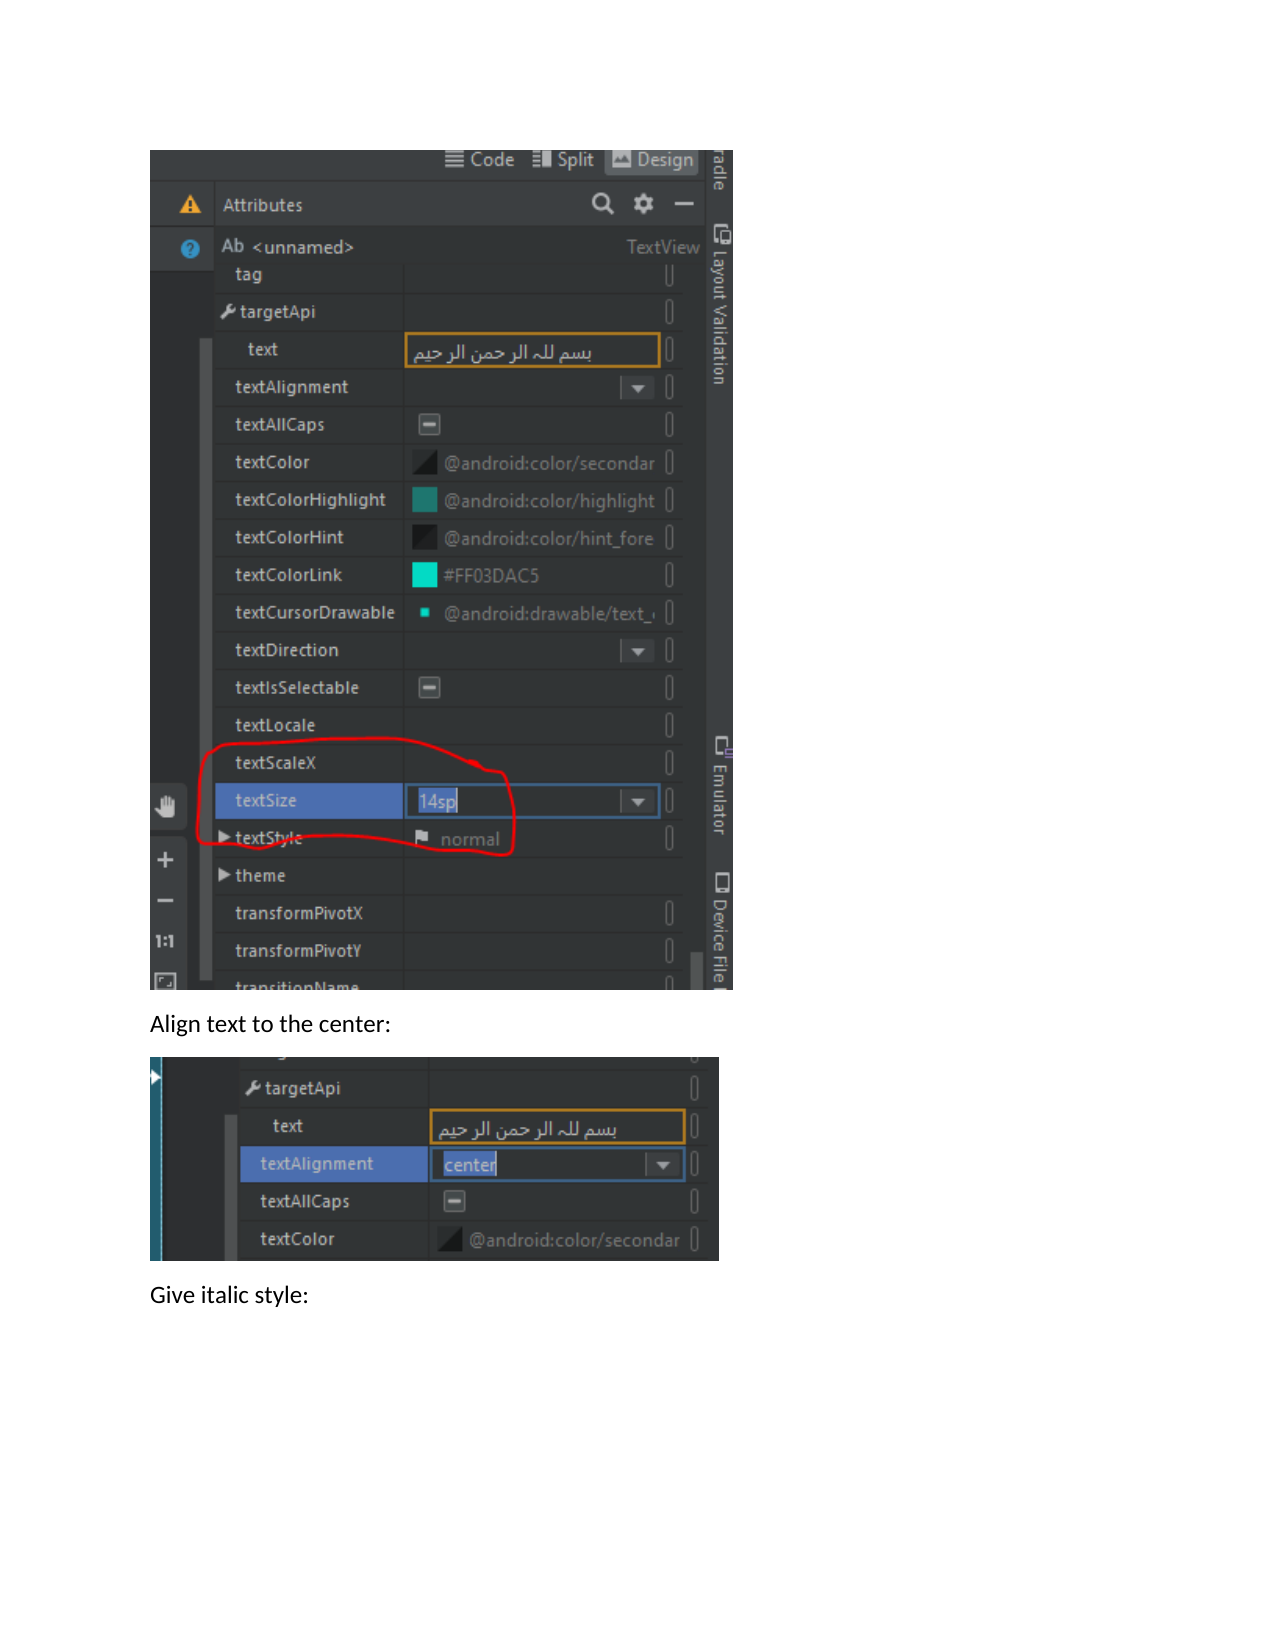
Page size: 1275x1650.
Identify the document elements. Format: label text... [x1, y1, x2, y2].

text Align text to the center: [150, 1008, 1125, 1038]
text Give italic style: [150, 1279, 1125, 1310]
picture [150, 1057, 719, 1261]
picture [150, 150, 733, 990]
